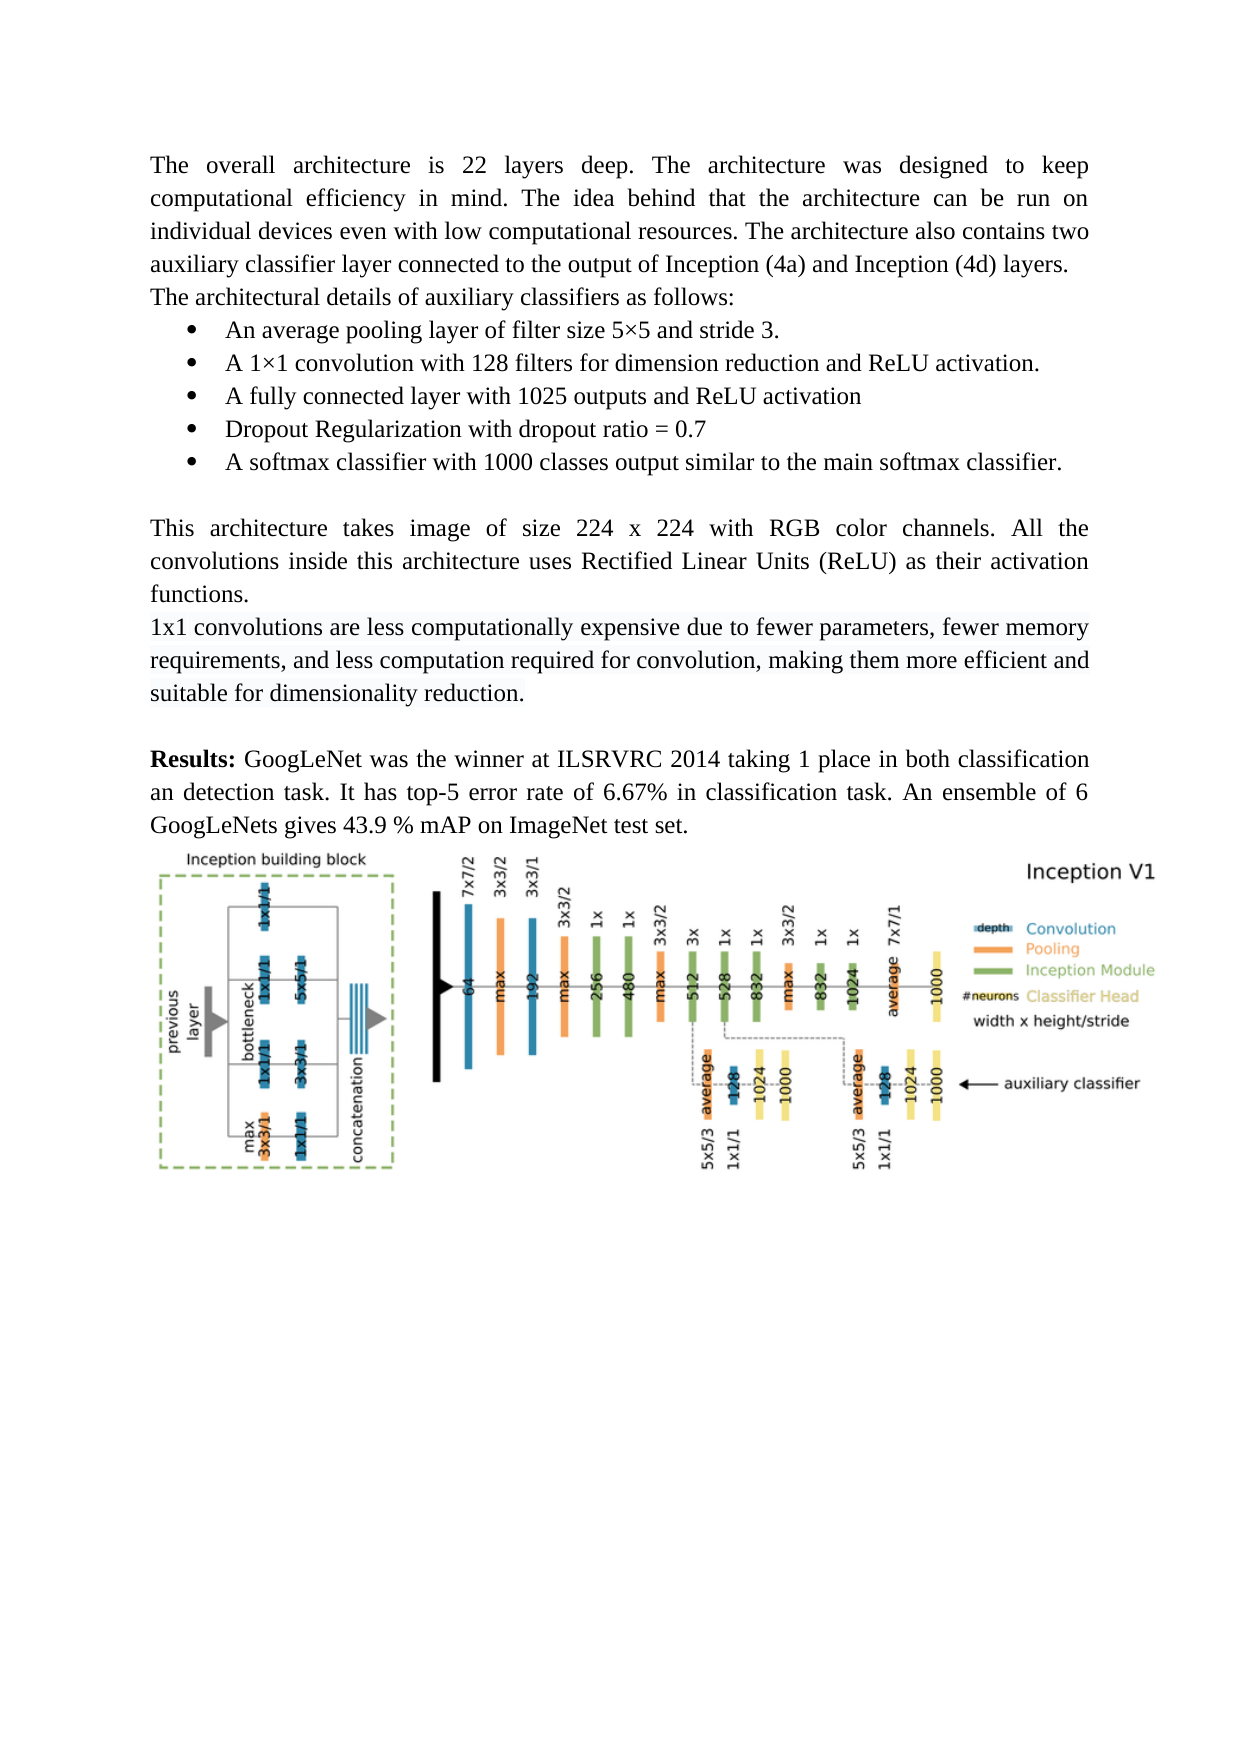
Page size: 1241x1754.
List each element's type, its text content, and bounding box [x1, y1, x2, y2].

text 1x1 convolutions are less computationally expensive due to fewer parameters, fewer memory requirements, and less computation required for convolution, making them more efficient and suitable for dimensionality reduction. [150, 612, 1090, 645]
text This architecture takes image of size 224 x 224 with RGB color channels. All the convolutions inside this architecture uses Rectified Linear Units (ReLU) as their activation functions. [150, 513, 1090, 608]
picture [150, 843, 1159, 1180]
text 1x1 convolutions are less computationally expensive due to fewer parameters, fewer memory requirements, and less computation required for convolution, making them more efficient and suitable for dimensionality reduction. [150, 674, 1090, 707]
text The overall architecture is 22 layers deep. The architecture was designed to keep computational efficiency in mind. The idea behind that the architecture can be run on individual devices even with low computational resources. The architecture also contains two auxiliary classifier layer connected to the output of Inception (4a) and Inception (4d) layers. [150, 150, 1090, 278]
text Results: GoogLeNet was the winner at ILSRVRC 2014 taking 1 place in both classification an detection task. It has top-5 error rate of 6.67% in classification task. An ensemble of 6 GoogLeNets gives 43.9 % mAP on ImageNet test set. [150, 744, 1090, 839]
list An average pooling layer of filter size 5×5 and stride 3. [187, 315, 1090, 344]
list A 1×1 convolution with 128 filters for dimension reduction and ReLU activation. [187, 348, 1090, 377]
text The architectural details of auxiliary classifiers as follows: [150, 282, 1090, 311]
list Dropout Regularization with dropout ratio = 0.7 [187, 414, 1090, 443]
list A softmax classifier with 1000 classes output similar to the main softmax classifier. [187, 447, 1090, 476]
list A fully connected layer with 1025 outputs and ReLU activation [187, 381, 1090, 410]
